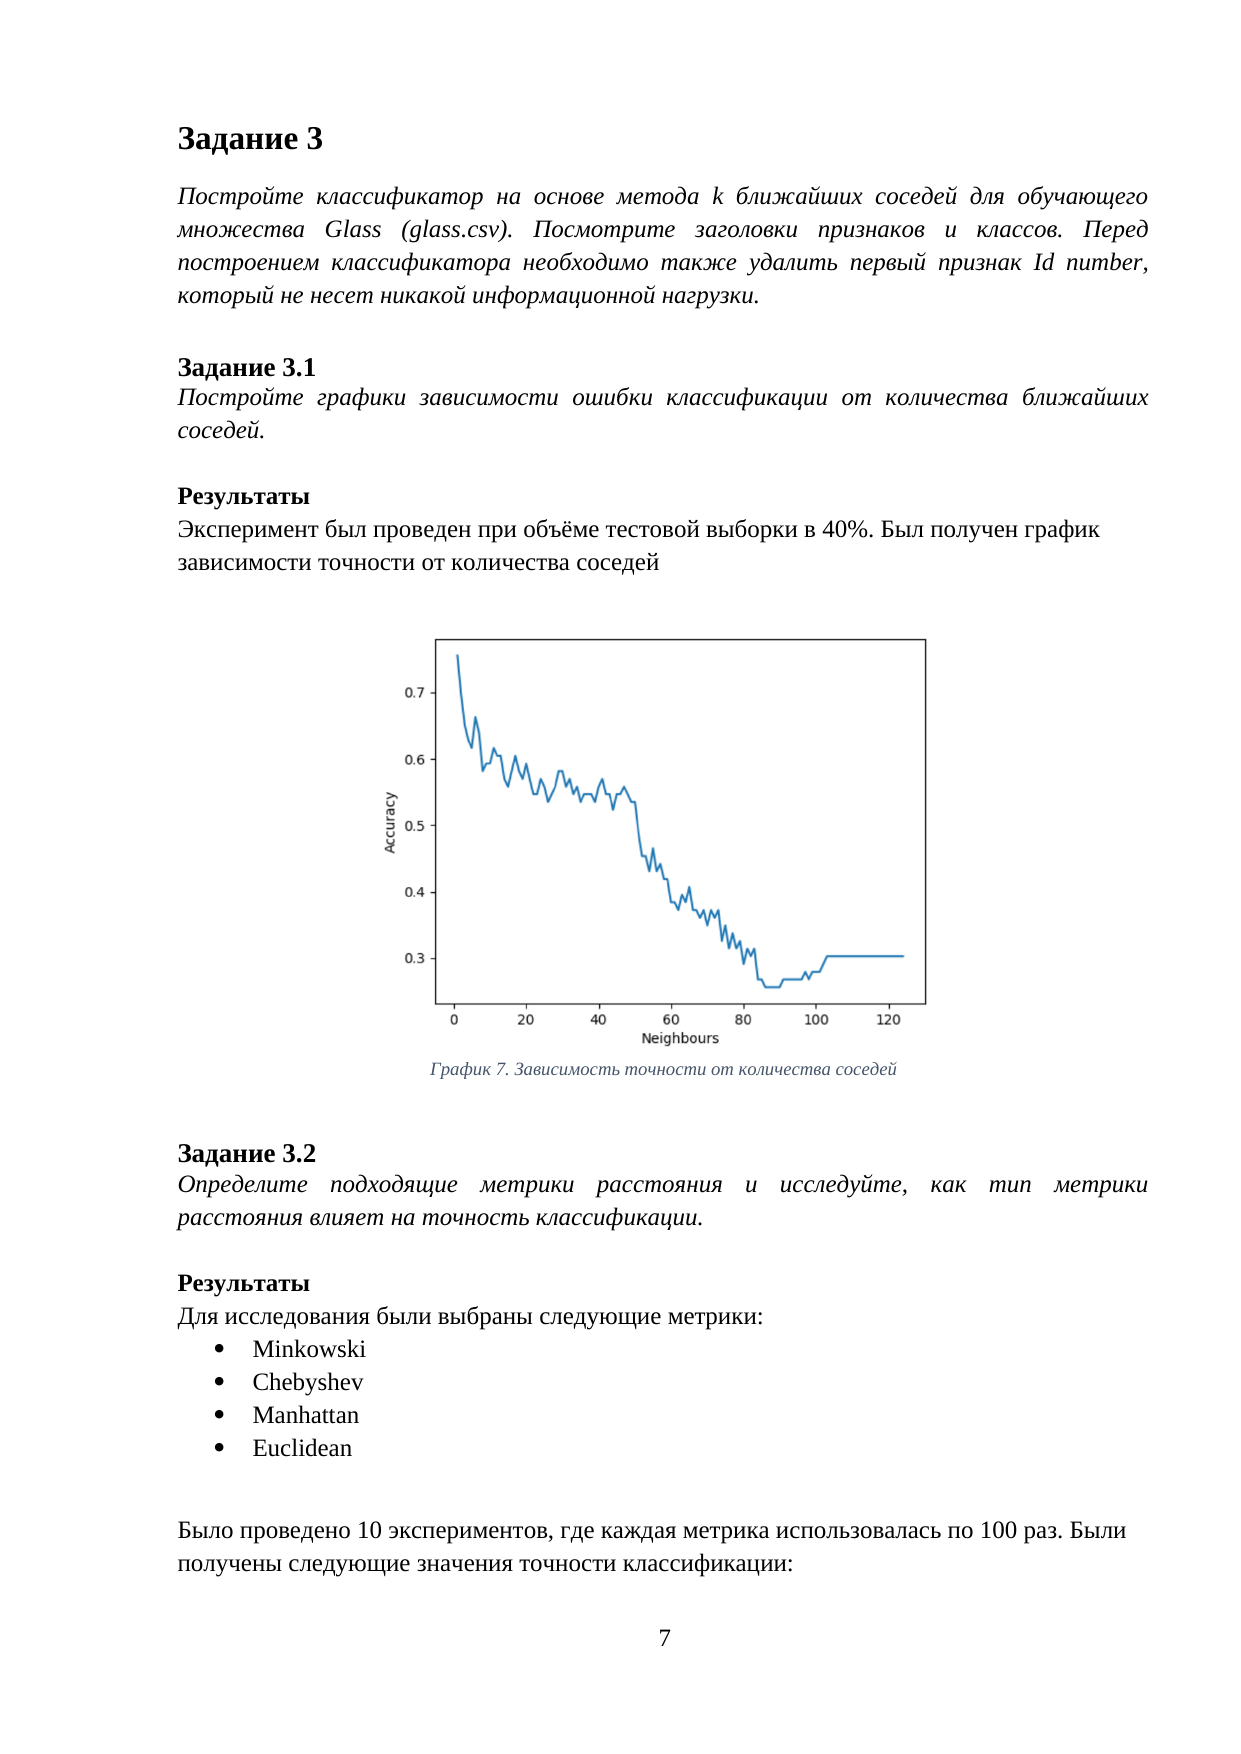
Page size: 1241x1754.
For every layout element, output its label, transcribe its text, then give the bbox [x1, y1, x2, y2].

text Результаты [177, 1268, 1152, 1296]
subtitle Задание 3.1 [177, 351, 1152, 382]
text Результаты Эксперимент был проведен при объёме тестовой выборки в 40%. Был получен график зависимости точности от количества соседей [177, 481, 1152, 576]
list Manhattan [215, 1400, 1152, 1428]
text Определите подходящие метрики расстояния и исследуйте, как тип метрики расстояния влияет на точность классификации. [177, 1169, 1152, 1230]
text Постройте классификатор на основе метода k ближайших соседей для обучающего множества Glass (glass.csv). Посмотрите заголовки признаков и классов. Перед построением классификатора необходимо также удалить первый признак Id number, который не несет никакой информационной нагрузки. [177, 181, 1152, 309]
text График . Зависимость точности от количества соседей [177, 1058, 1152, 1079]
text Постройте графики зависимости ошибки классификации от количества ближайших соседей. [177, 382, 1152, 444]
text Для исследования были выбраны следующие метрики: [177, 1301, 1152, 1329]
list Euclidean [215, 1433, 1152, 1462]
subtitle Задание 3.2 [177, 1137, 1152, 1169]
list Chebyshev [215, 1367, 1152, 1396]
text Было проведено 10 экспериментов, где каждая метрика использовалась по 100 раз. Были получены следующие значения точности классификации: [177, 1516, 1152, 1577]
list Minkowski [215, 1334, 1152, 1362]
picture [375, 613, 954, 1054]
subtitle Задание 3 [177, 118, 1152, 156]
